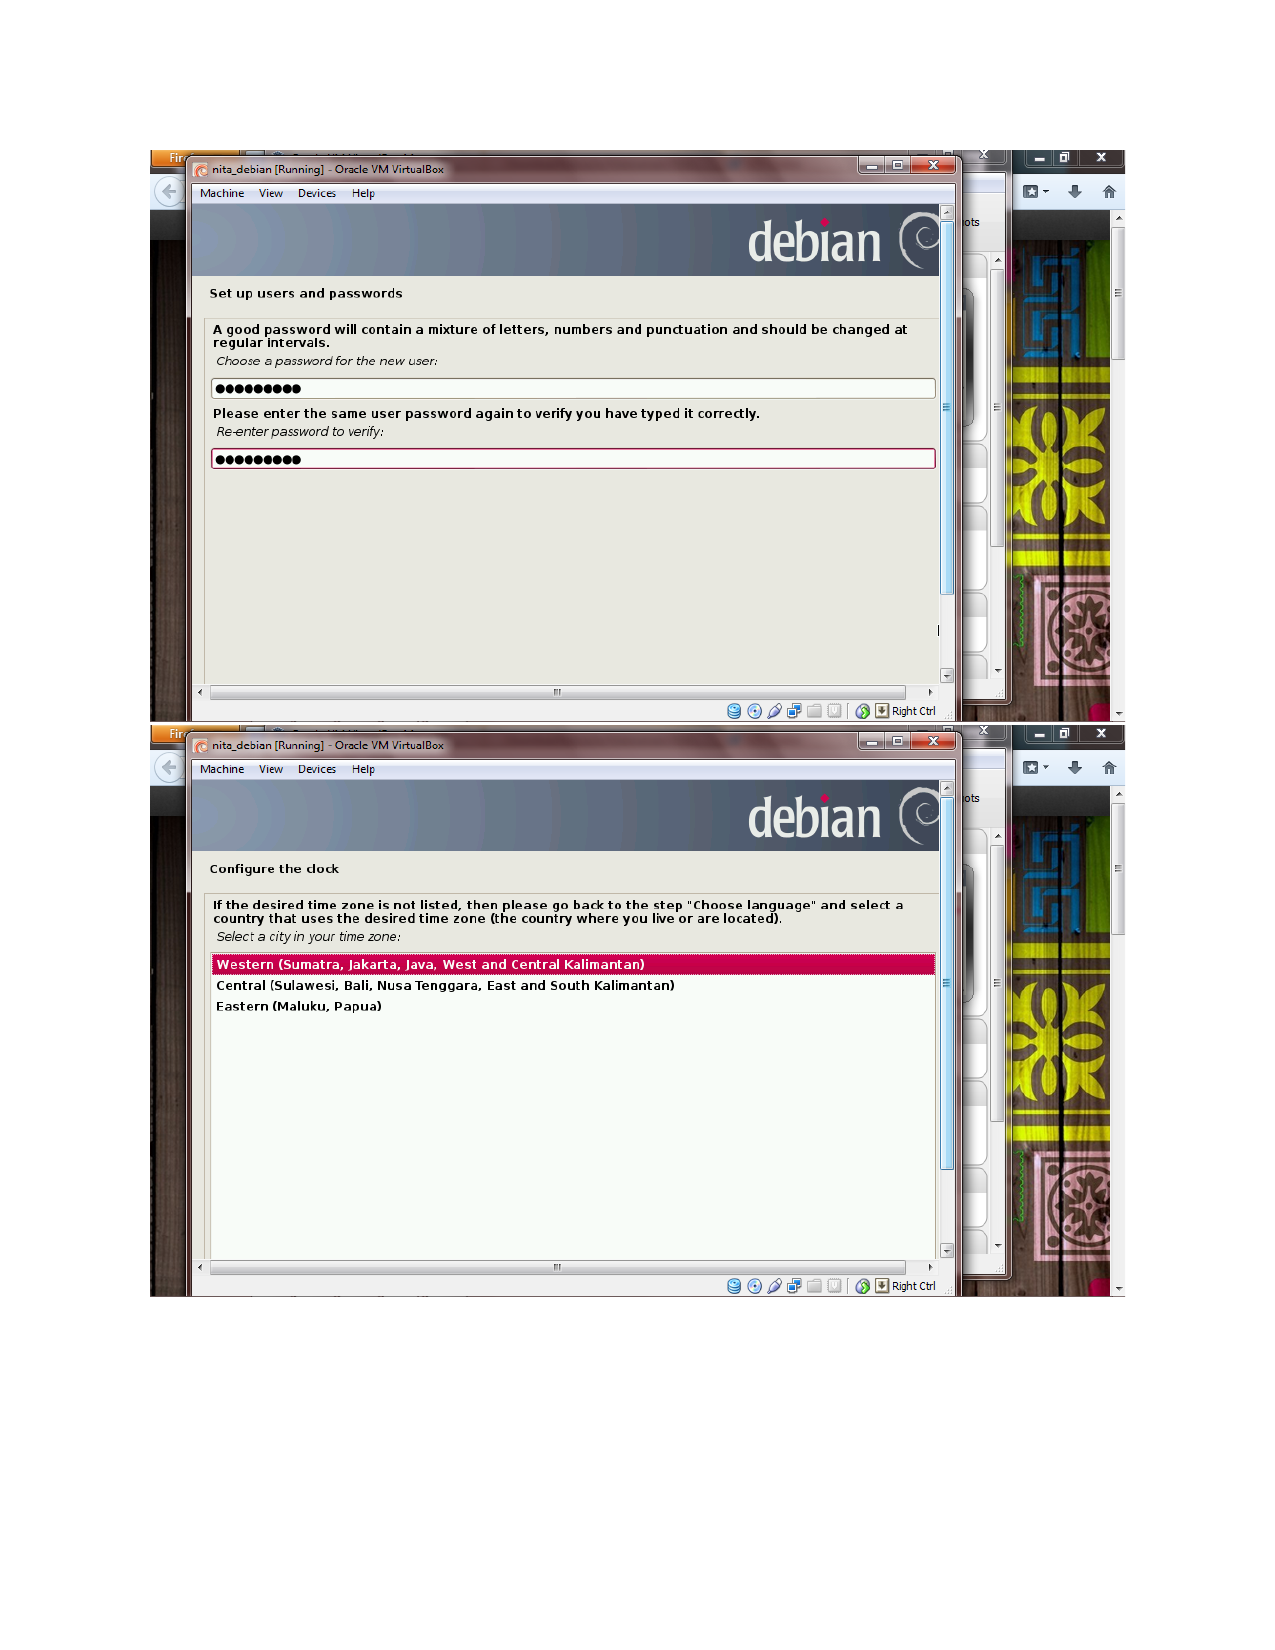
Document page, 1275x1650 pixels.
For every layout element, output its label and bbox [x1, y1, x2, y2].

picture [150, 725, 1125, 1297]
picture [150, 150, 1125, 722]
